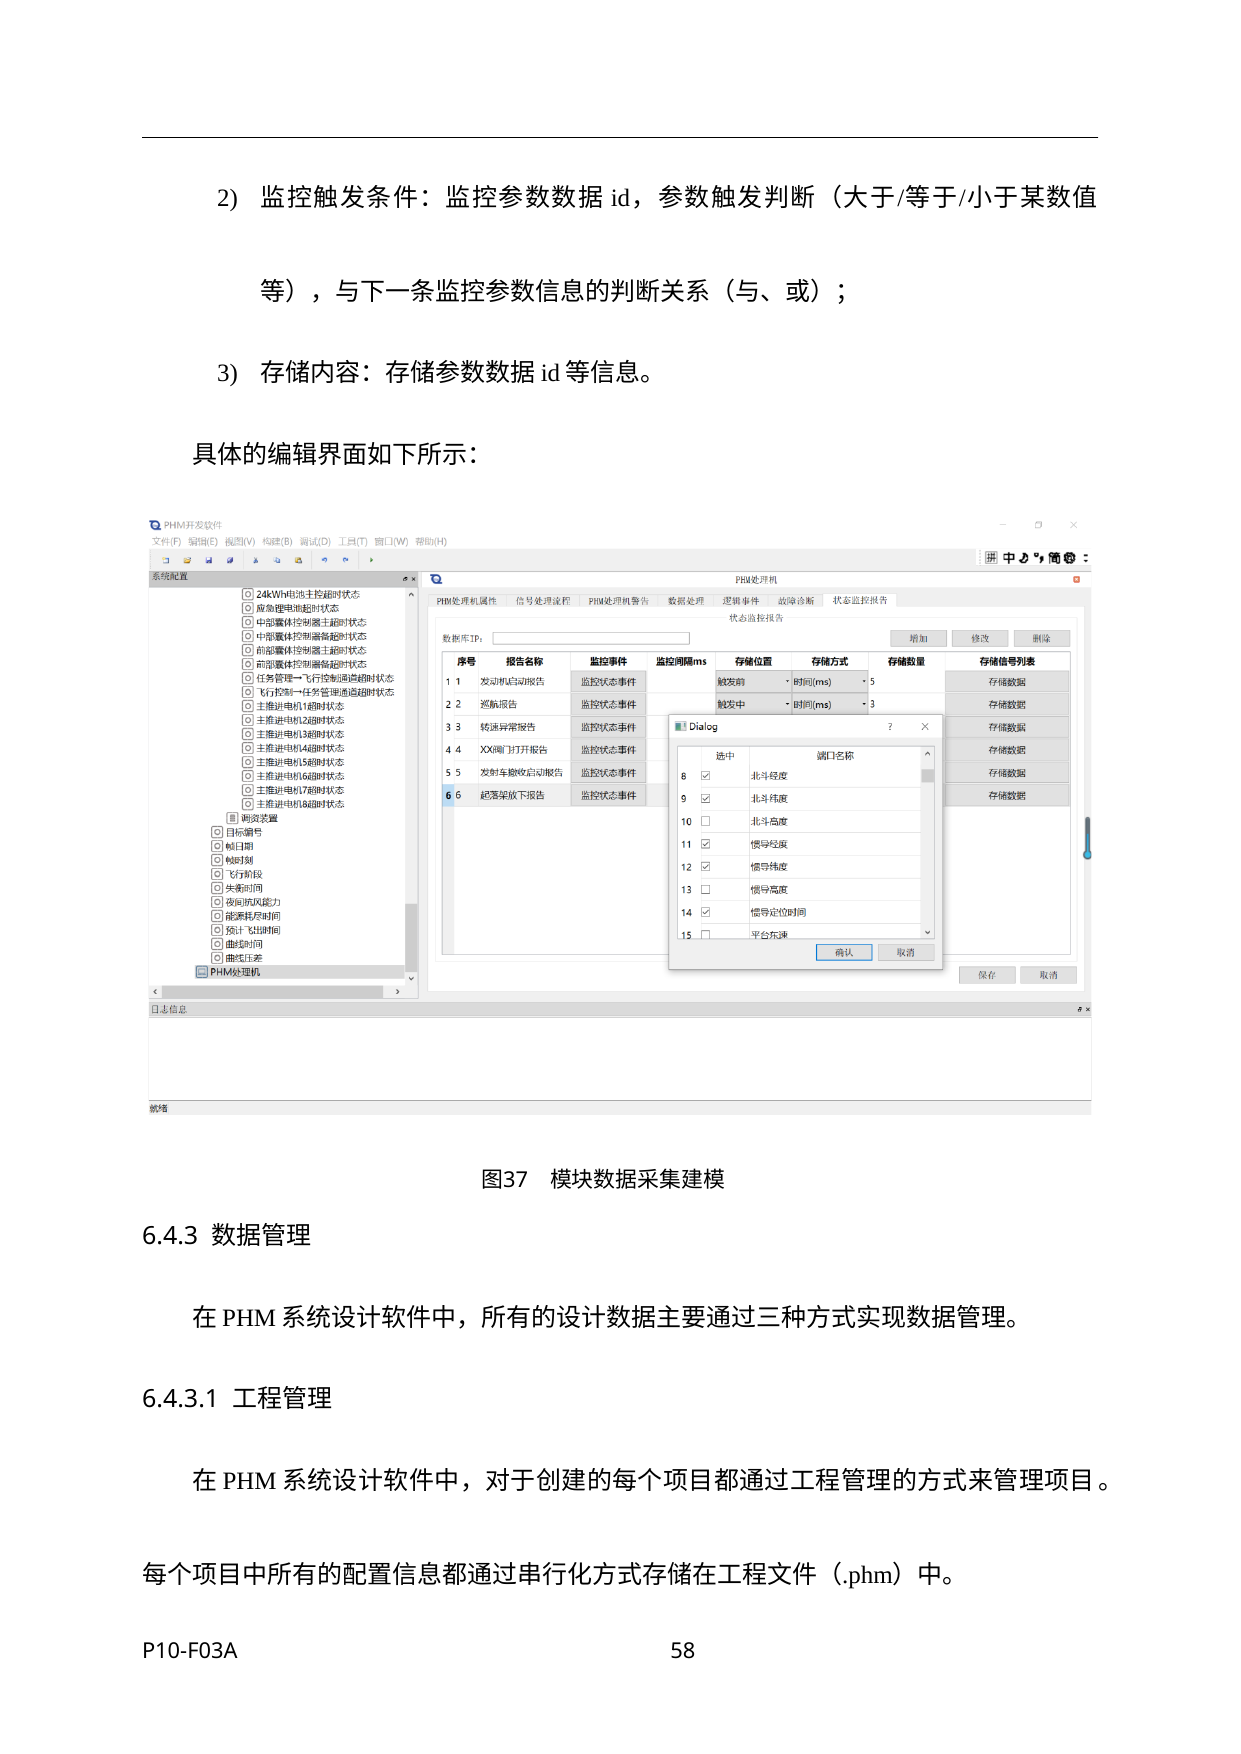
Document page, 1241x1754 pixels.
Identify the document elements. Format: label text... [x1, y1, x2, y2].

subtitle 工程管理 [142, 1363, 1098, 1431]
picture [148, 516, 1092, 1115]
list 监控触发条件：监控参数数据id，参数触发判断（大于/等于/小于某数值等），与下一条监控参数信息的判断关系（与、或）； [217, 162, 1098, 323]
text 具体的编辑界面如下所示： [142, 419, 1098, 487]
text 在PHM系统设计软件中，对于创建的每个项目都通过工程管理的方式来管理项目。每个项目中所有的配置信息都通过串行化方式存储在工程文件（.phm）中。 [142, 1445, 1098, 1606]
text 在PHM系统设计软件中，所有的设计数据主要通过三种方式实现数据管理。 [142, 1281, 1098, 1349]
text 模块数据采集建模 [142, 1161, 1098, 1195]
subtitle 数据管理 [142, 1200, 1098, 1268]
list 存储内容：存储参数数据id等信息。 [217, 337, 1098, 405]
